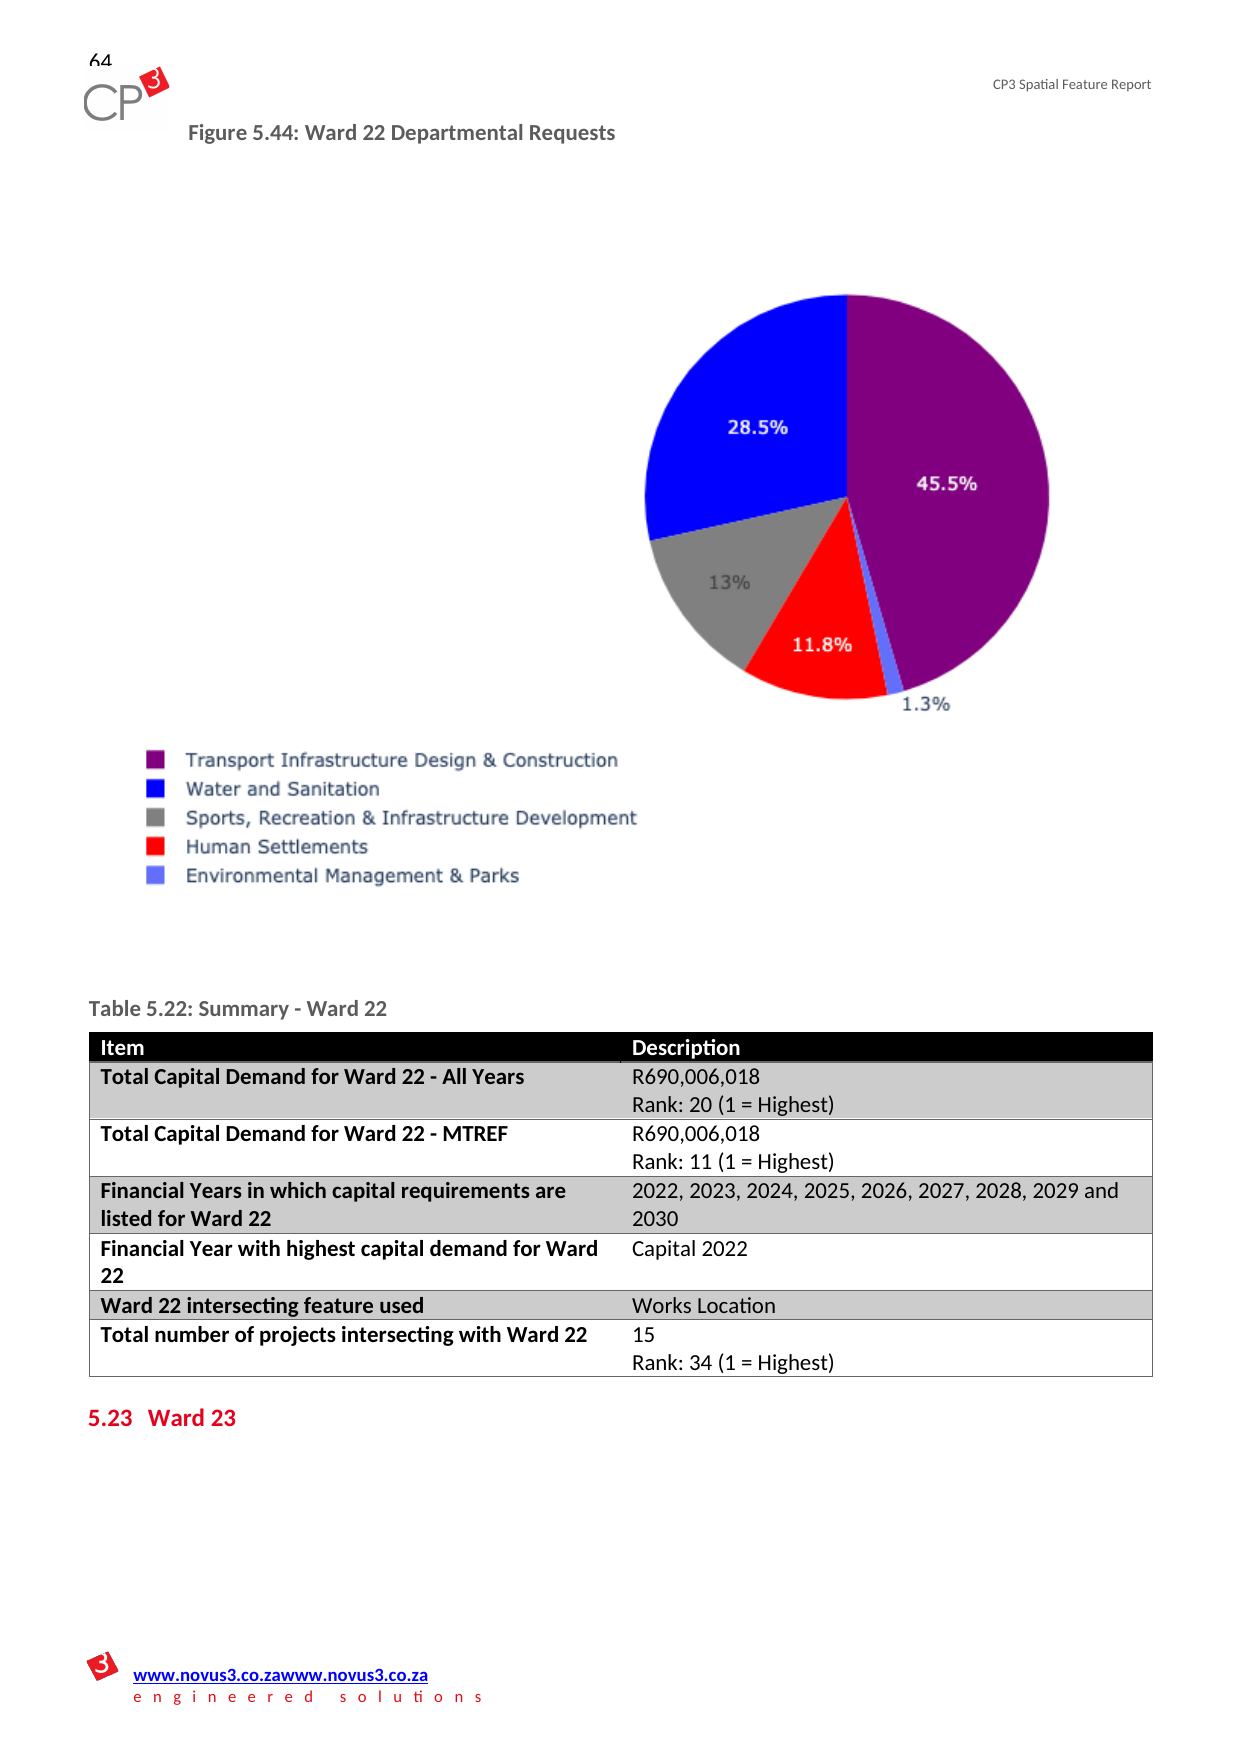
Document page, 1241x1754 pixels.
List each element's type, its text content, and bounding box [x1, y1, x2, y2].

table_cell Total Capital Demand for Ward 22 - MTREF [90, 1120, 621, 1176]
table_header Item [90, 1033, 620, 1061]
table_cell Financial Years in which capital requirements are listed for Ward 22 [90, 1177, 621, 1233]
picture [107, 156, 1171, 916]
table_cell Total Capital Demand for Ward 22 - All Years [90, 1063, 621, 1118]
table_cell Financial Year with highest capital demand for Ward 22 [90, 1234, 621, 1290]
table_cell R690,006,018 Rank: 20 (1 = Highest) [621, 1063, 1152, 1118]
text Table 5.22: Summary - Ward 22 [89, 994, 1152, 1022]
picture [83, 66, 170, 132]
table_cell 15 Rank: 34 (1 = Highest) [621, 1320, 1152, 1376]
table_cell 2022, 2023, 2024, 2025, 2026, 2027, 2028, 2029 and 2030 [621, 1177, 1152, 1233]
table_cell Works Location [621, 1291, 1152, 1319]
table_cell Capital 2022 [621, 1234, 1152, 1290]
picture [86, 1651, 119, 1681]
table_cell Ward 22 intersecting feature used [90, 1291, 621, 1319]
text Figure 5.44: Ward 22 Departmental Requests [89, 118, 1152, 146]
table_cell R690,006,018 Rank: 11 (1 = Highest) [621, 1120, 1152, 1176]
table_cell Total number of projects intersecting with Ward 22 [90, 1320, 621, 1376]
subtitle Ward 23 [88, 1402, 1152, 1432]
table_header Description [621, 1033, 1152, 1061]
